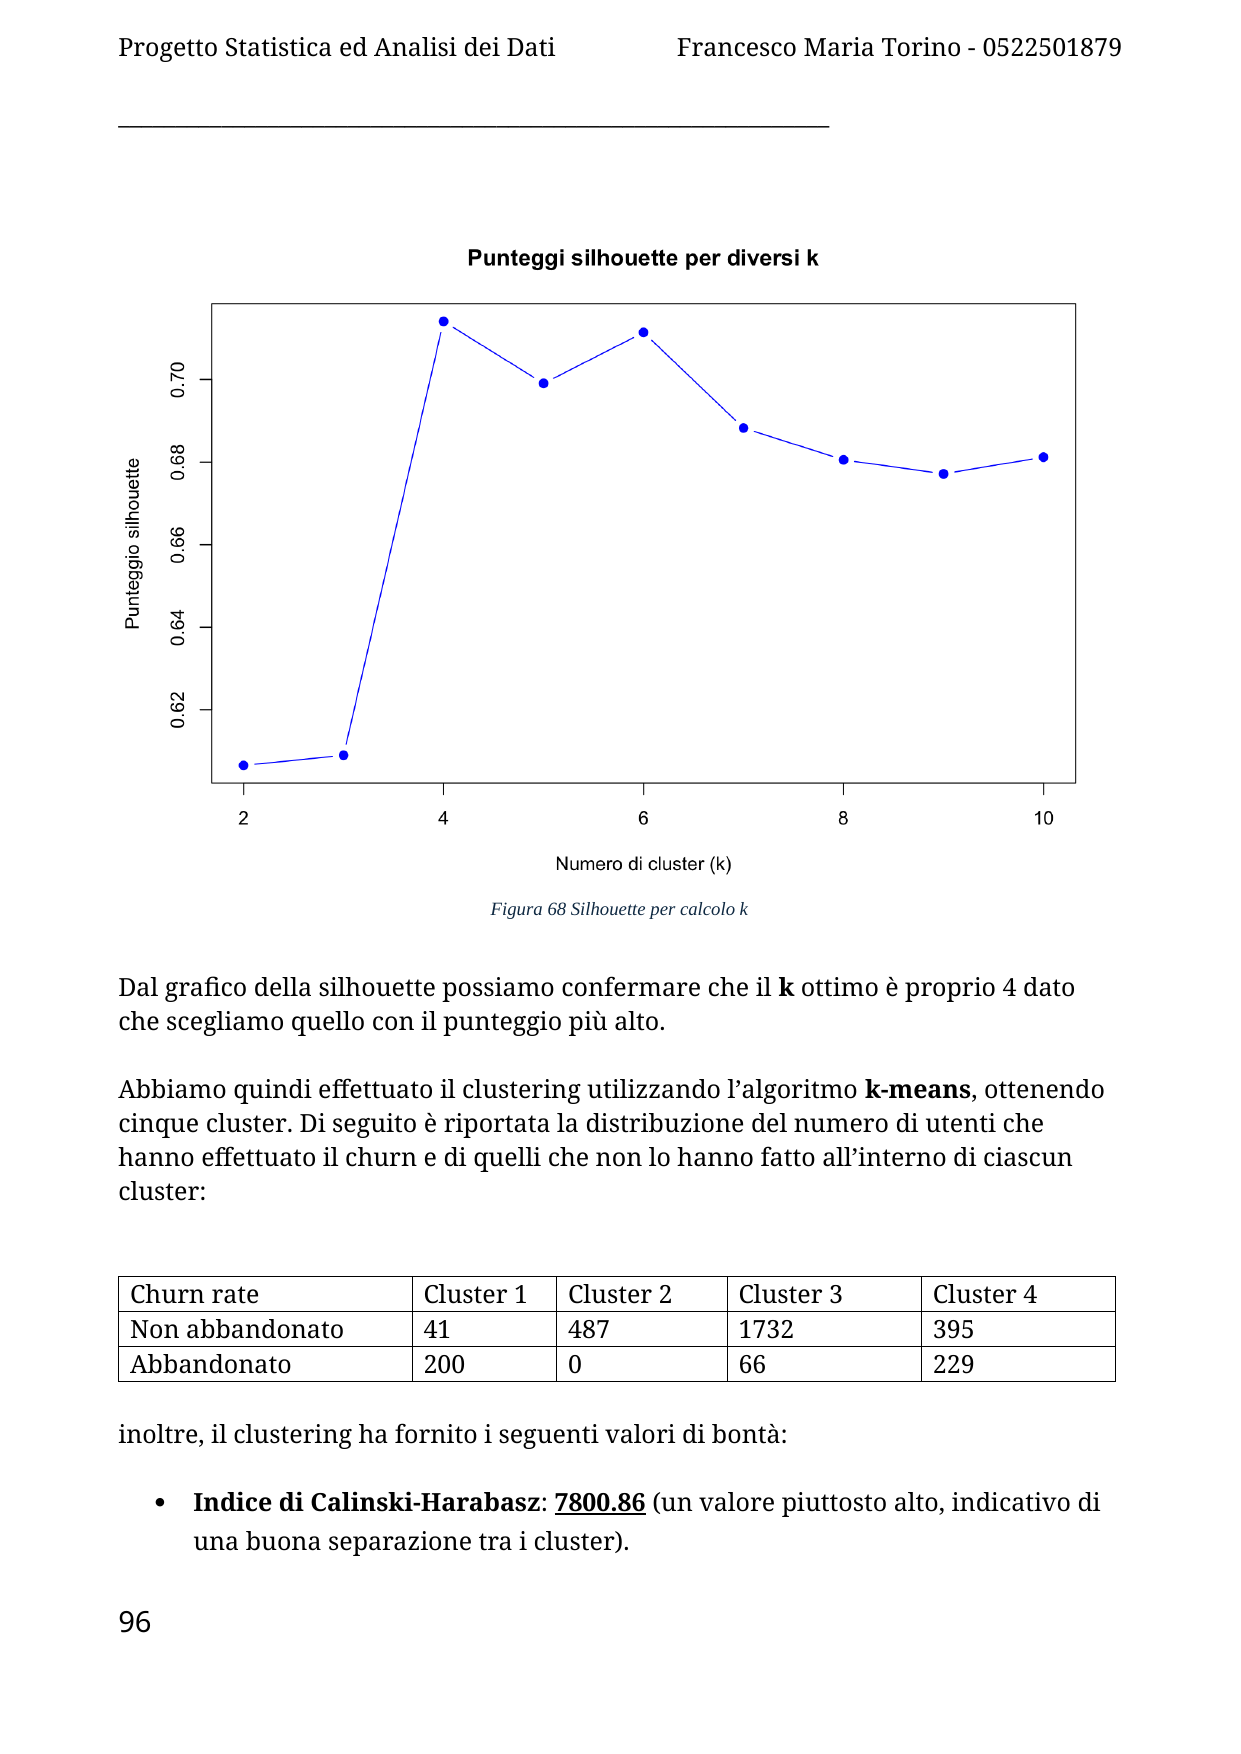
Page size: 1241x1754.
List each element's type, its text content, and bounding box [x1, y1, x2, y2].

table_header Cluster 2 [557, 1277, 727, 1311]
table_header Churn rate [119, 1277, 412, 1311]
table_cell 66 [728, 1347, 921, 1381]
table_cell 0 [557, 1347, 727, 1381]
list Indice di Calinski-Harabasz: 7800.86 (un valore piuttosto alto, indicativo di una buona separazione tra i cluster). [156, 1484, 1122, 1558]
table_cell 487 [557, 1312, 727, 1346]
table_cell 200 [413, 1347, 556, 1381]
text inoltre, il clustering ha fornito i seguenti valori di bontà: [118, 1416, 1122, 1450]
picture [118, 210, 1123, 899]
table_cell 395 [922, 1312, 1115, 1346]
table_cell 229 [922, 1347, 1115, 1381]
table_header Cluster 1 [413, 1277, 556, 1311]
table_cell Abbandonato [119, 1347, 412, 1381]
text Abbiamo quindi effettuato il clustering utilizzando l’algoritmo k-means, ottenendo cinque cluster. Di seguito è riportata la distribuzione del numero di utenti che hanno effettuato il churn e di quelli che non lo hanno fatto all’interno di ciascun cluster: [118, 1072, 1122, 1208]
text Dal grafico della silhouette possiamo confermare che il k ottimo è proprio 4 dato che scegliamo quello con il punteggio più alto. [118, 969, 1122, 1037]
table_header Cluster 4 [922, 1277, 1115, 1311]
table_cell 1732 [728, 1312, 921, 1346]
table_cell 41 [413, 1312, 556, 1346]
table_header Cluster 3 [728, 1277, 921, 1311]
table_cell Non abbandonato [119, 1312, 412, 1346]
